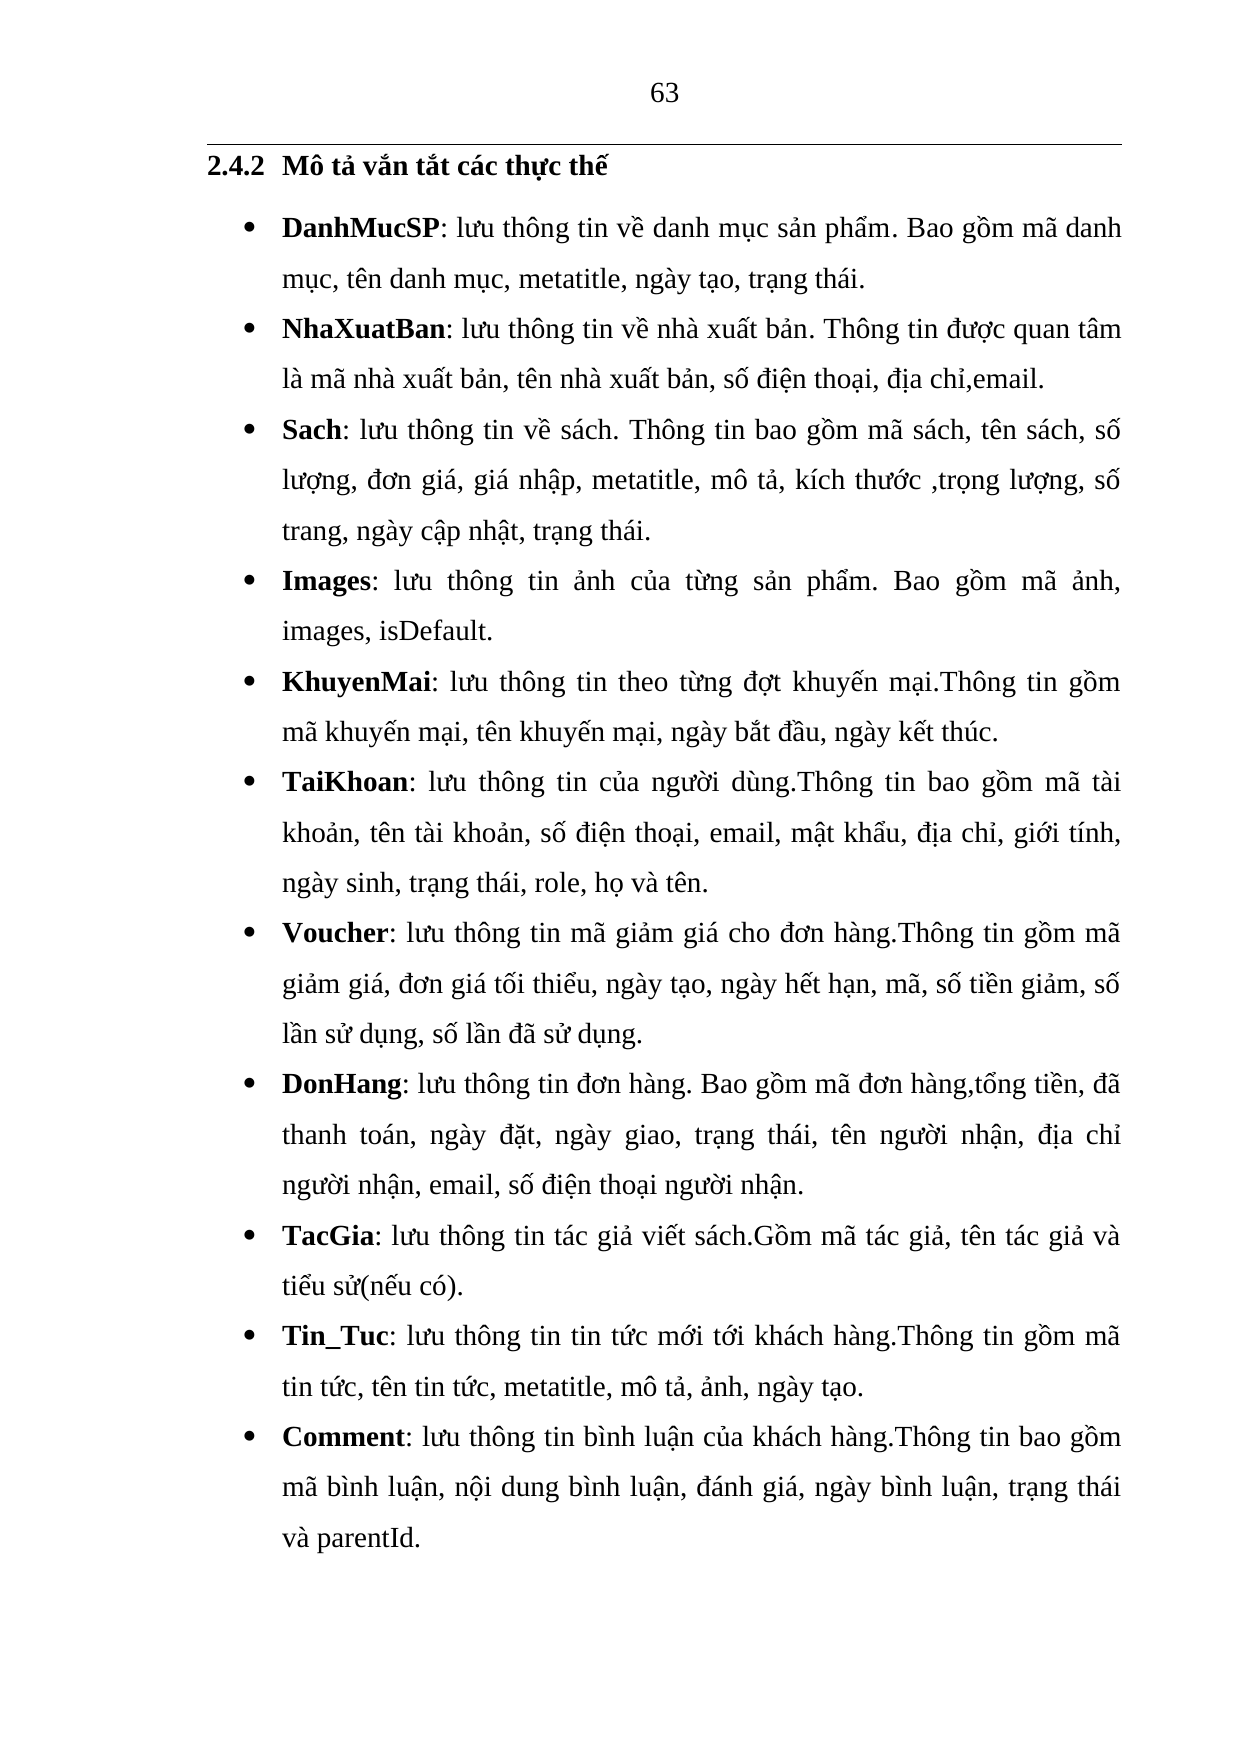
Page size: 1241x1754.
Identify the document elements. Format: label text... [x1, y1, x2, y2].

subtitle Mô tả vắn tắt các thực thế [207, 148, 1122, 181]
list Sach: lưu thông tin về sách. Thông tin bao gồm mã sách, tên sách, số lượng, đơn giá, giá nhập, metatitle, mô tả, kích thước ,trọng lượng, số trang, ngày cập nhật, trạng thái. [244, 412, 1122, 546]
list Images: lưu thông tin ảnh của từng sản phẩm. Bao gồm mã ảnh, images, isDefault. [244, 563, 1122, 647]
list NhaXuatBan: lưu thông tin về nhà xuất bản. Thông tin được quan tâm là mã nhà xuất bản, tên nhà xuất bản, số điện thoại, địa chỉ,email. [244, 311, 1122, 395]
list TaiKhoan: lưu thông tin của người dùng.Thông tin bao gồm mã tài khoản, tên tài khoản, số điện thoại, email, mật khẩu, địa chỉ, giới tính, ngày sinh, trạng thái, role, họ và tên. [244, 764, 1122, 899]
list DanhMucSP: lưu thông tin về danh mục sản phẩm. Bao gồm mã danh mục, tên danh mục, metatitle, ngày tạo, trạng thái. [244, 211, 1122, 294]
list Comment: lưu thông tin bình luận của khách hàng.Thông tin bao gồm mã bình luận, nội dung bình luận, đánh giá, ngày bình luận, trạng thái và parentId. [244, 1419, 1122, 1553]
list DonHang: lưu thông tin đơn hàng. Bao gồm mã đơn hàng,tổng tiền, đã thanh toán, ngày đặt, ngày giao, trạng thái, tên người nhận, địa chỉ người nhận, email, số điện thoại người nhận. [244, 1067, 1122, 1201]
list TacGia: lưu thông tin tác giả viết sách.Gồm mã tác giả, tên tác giả và tiểu sử(nếu có). [244, 1218, 1122, 1302]
list KhuyenMai: lưu thông tin theo từng đợt khuyến mại.Thông tin gồm mã khuyến mại, tên khuyến mại, ngày bắt đầu, ngày kết thúc. [244, 664, 1122, 748]
list Voucher: lưu thông tin mã giảm giá cho đơn hàng.Thông tin gồm mã giảm giá, đơn giá tối thiểu, ngày tạo, ngày hết hạn, mã, số tiền giảm, số lần sử dụng, số lần đã sử dụng. [244, 916, 1122, 1050]
list Tin_Tuc: lưu thông tin tin tức mới tới khách hàng.Thông tin gồm mã tin tức, tên tin tức, metatitle, mô tả, ảnh, ngày tạo. [244, 1318, 1122, 1402]
